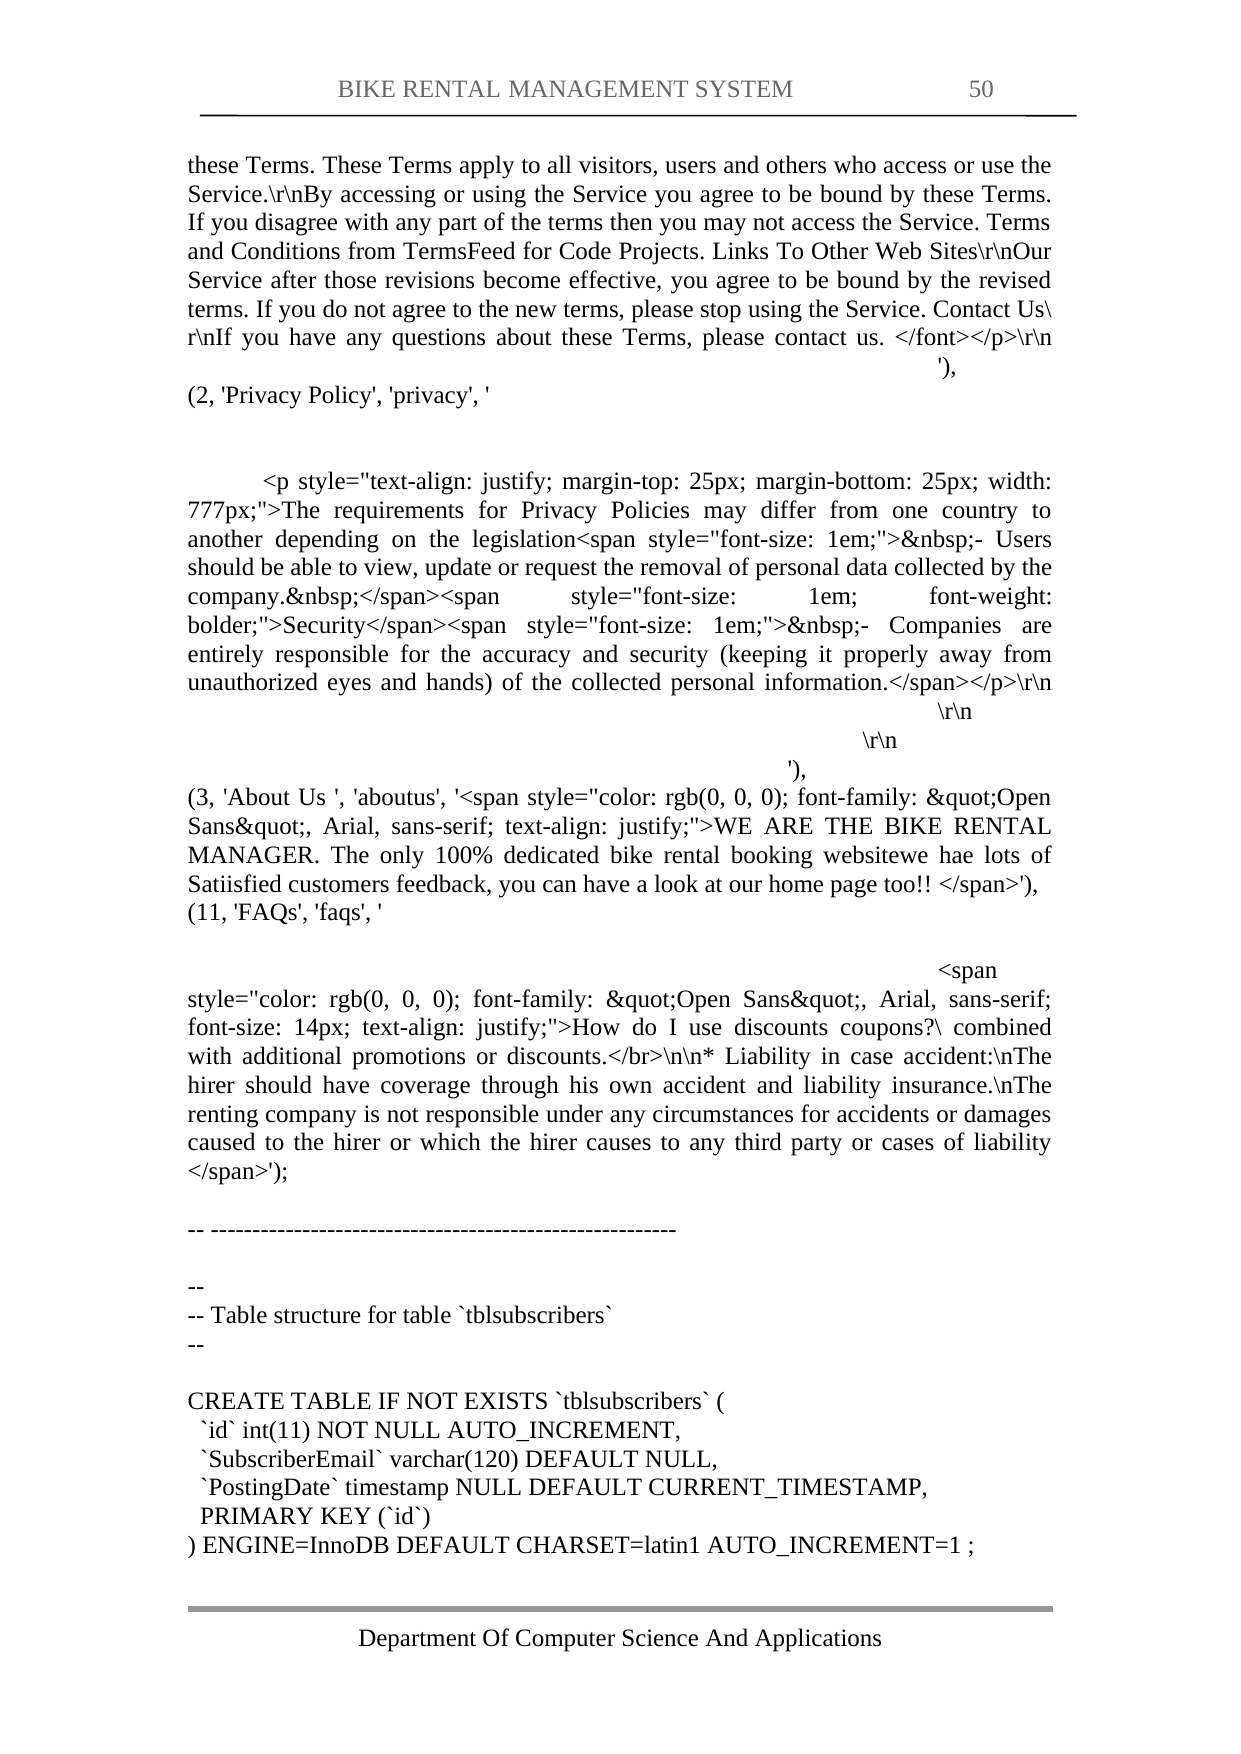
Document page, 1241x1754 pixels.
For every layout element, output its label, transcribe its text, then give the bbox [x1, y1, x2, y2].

text (3, 'About Us ', 'aboutus', '<span style="color: rgb(0, 0, 0); font-family: &quot;Open Sans&quot;, Arial, sans-serif; text-align: justify;">WE ARE THE BIKE RENTAL MANAGER. The only 100% dedicated bike rental booking websitewe hae lots of Satiisfied customers feedback, you can have a look at our home page too!! </span>'), [187, 782, 1053, 897]
text (11, 'FAQs', 'faqs', ' <span style="color: rgb(0, 0, 0); font-family: &quot;Open Sans&quot;, Arial, sans-serif; font-size: 14px; text-align: justify;">How do I use discounts coupons?\ combined with additional promotions or discounts.</br>\n\n* Liability in case accident:\nThe hirer should have coverage through his own accident and liability insurance.\nThe renting company is not responsible under any circumstances for accidents or damages caused to the hirer or which the hirer causes to any third party or cases of liability </span>'); [187, 897, 1053, 1185]
text (2, 'Privacy Policy', 'privacy', ' <p style="text-align: justify; margin-top: 25px; margin-bottom: 25px; width: 777px;">The requirements for Privacy Policies may differ from one country to another depending on the legislation<span style="font-size: 1em;">&nbsp;- Users should be able to view, update or request the removal of personal data collected by the company.&nbsp;</span><span style="font-size: 1em; font-weight: bolder;">Security</span><span style="font-size: 1em;">&nbsp;- Companies are entirely responsible for the accuracy and security (keeping it properly away from unauthorized eyes and hands) of the collected personal information.</span></p>\r\n \r\n \r\n '), [187, 380, 1053, 782]
text -- Table structure for table `tblsubscribers` [187, 1300, 1053, 1329]
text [187, 150, 1053, 380]
text PRIMARY KEY (`id`) [187, 1501, 1053, 1530]
text CREATE TABLE IF NOT EXISTS `tblsubscribers` ( [187, 1386, 1053, 1415]
text `PostingDate` timestamp NULL DEFAULT CURRENT_TIMESTAMP, [187, 1472, 1053, 1501]
text `SubscriberEmail` varchar(120) DEFAULT NULL, [187, 1444, 1053, 1472]
text -- [187, 1271, 1053, 1300]
text -- [187, 1329, 1053, 1357]
text -- -------------------------------------------------------- [187, 1214, 1053, 1242]
text ) ENGINE=InnoDB DEFAULT CHARSET=latin1 AUTO_INCREMENT=1 ; [187, 1530, 1053, 1559]
text `id` int(11) NOT NULL AUTO_INCREMENT, [187, 1415, 1053, 1444]
